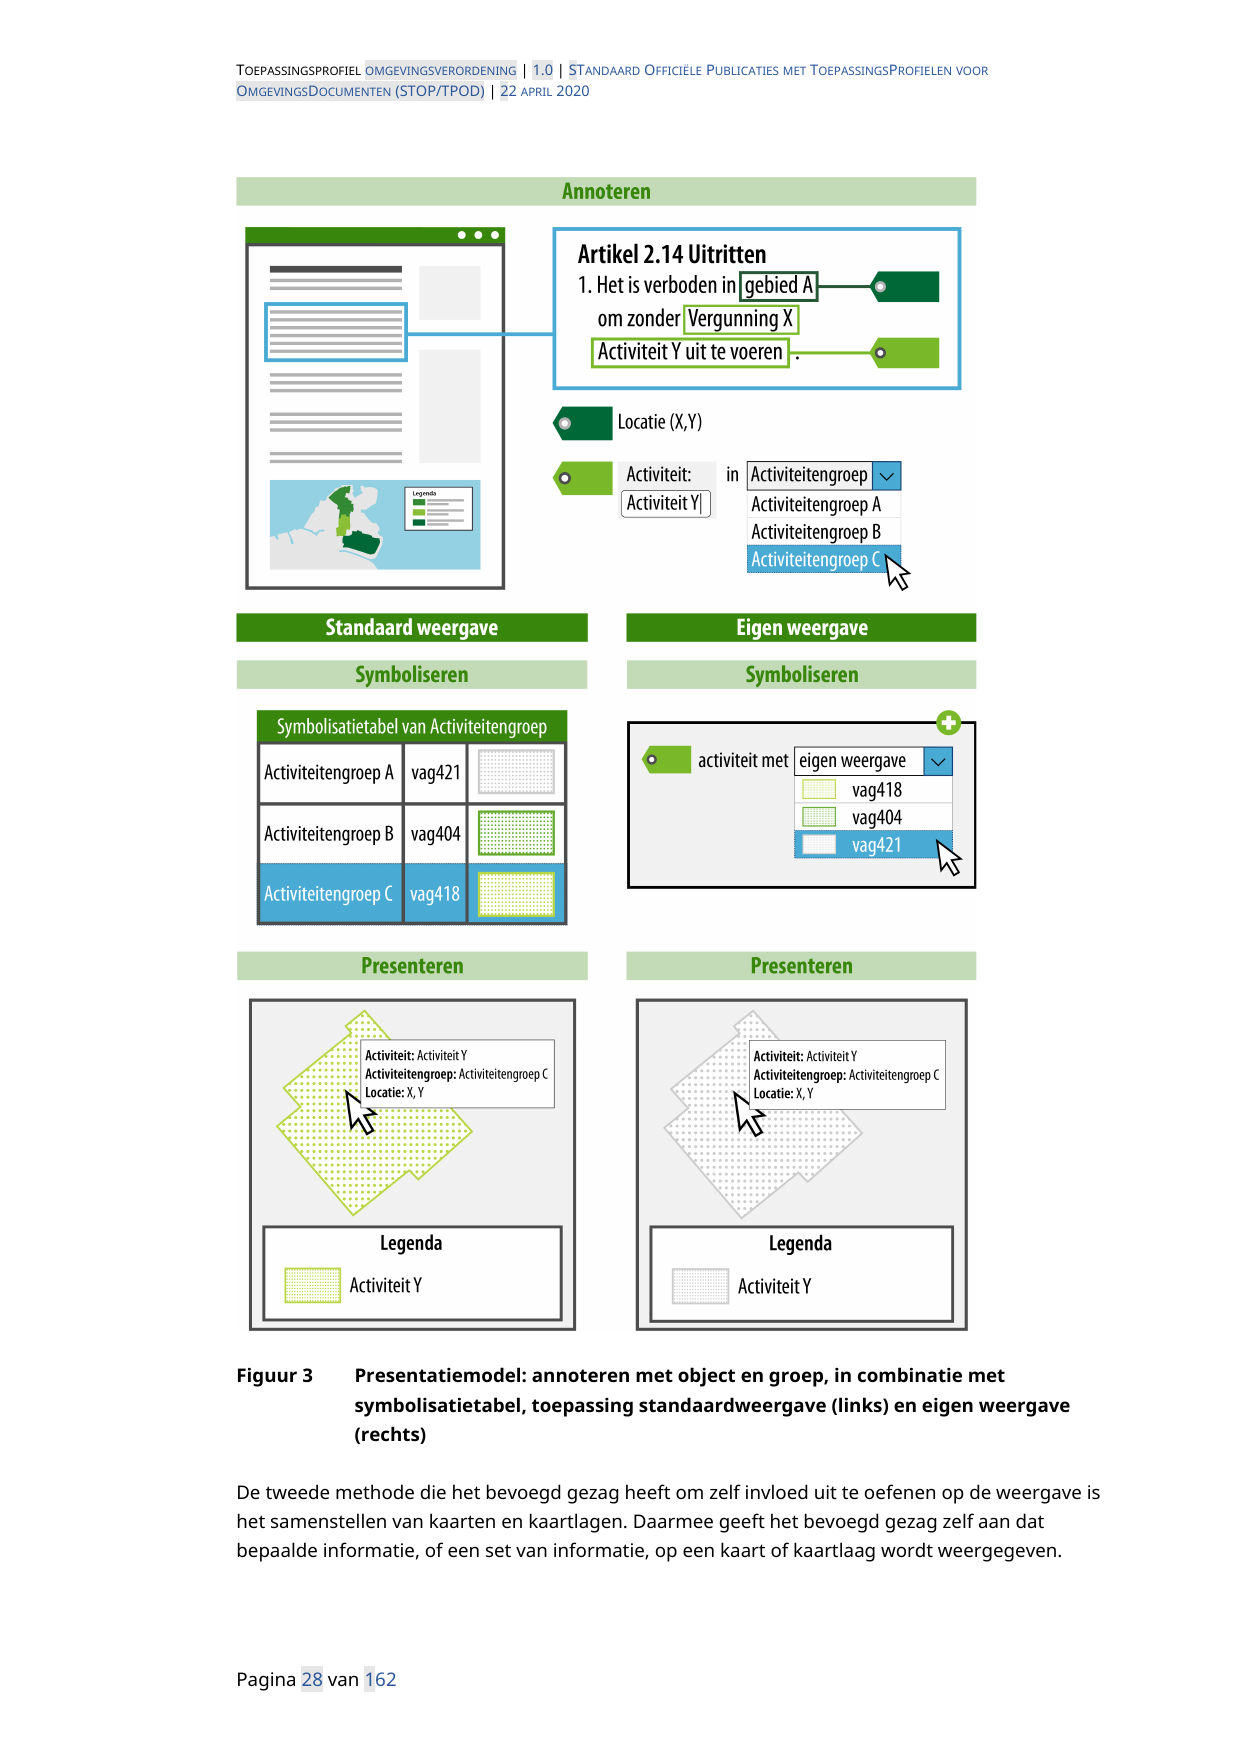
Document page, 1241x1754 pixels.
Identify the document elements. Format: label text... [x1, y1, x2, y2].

text Presentatiemodel: annoteren met object en groep, in combinatie met symbolisatietabel, toepassing standaardweergave (links) en eigen weergave (rechts) [236, 1359, 1122, 1447]
picture [236, 177, 977, 1331]
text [236, 1476, 1122, 1564]
